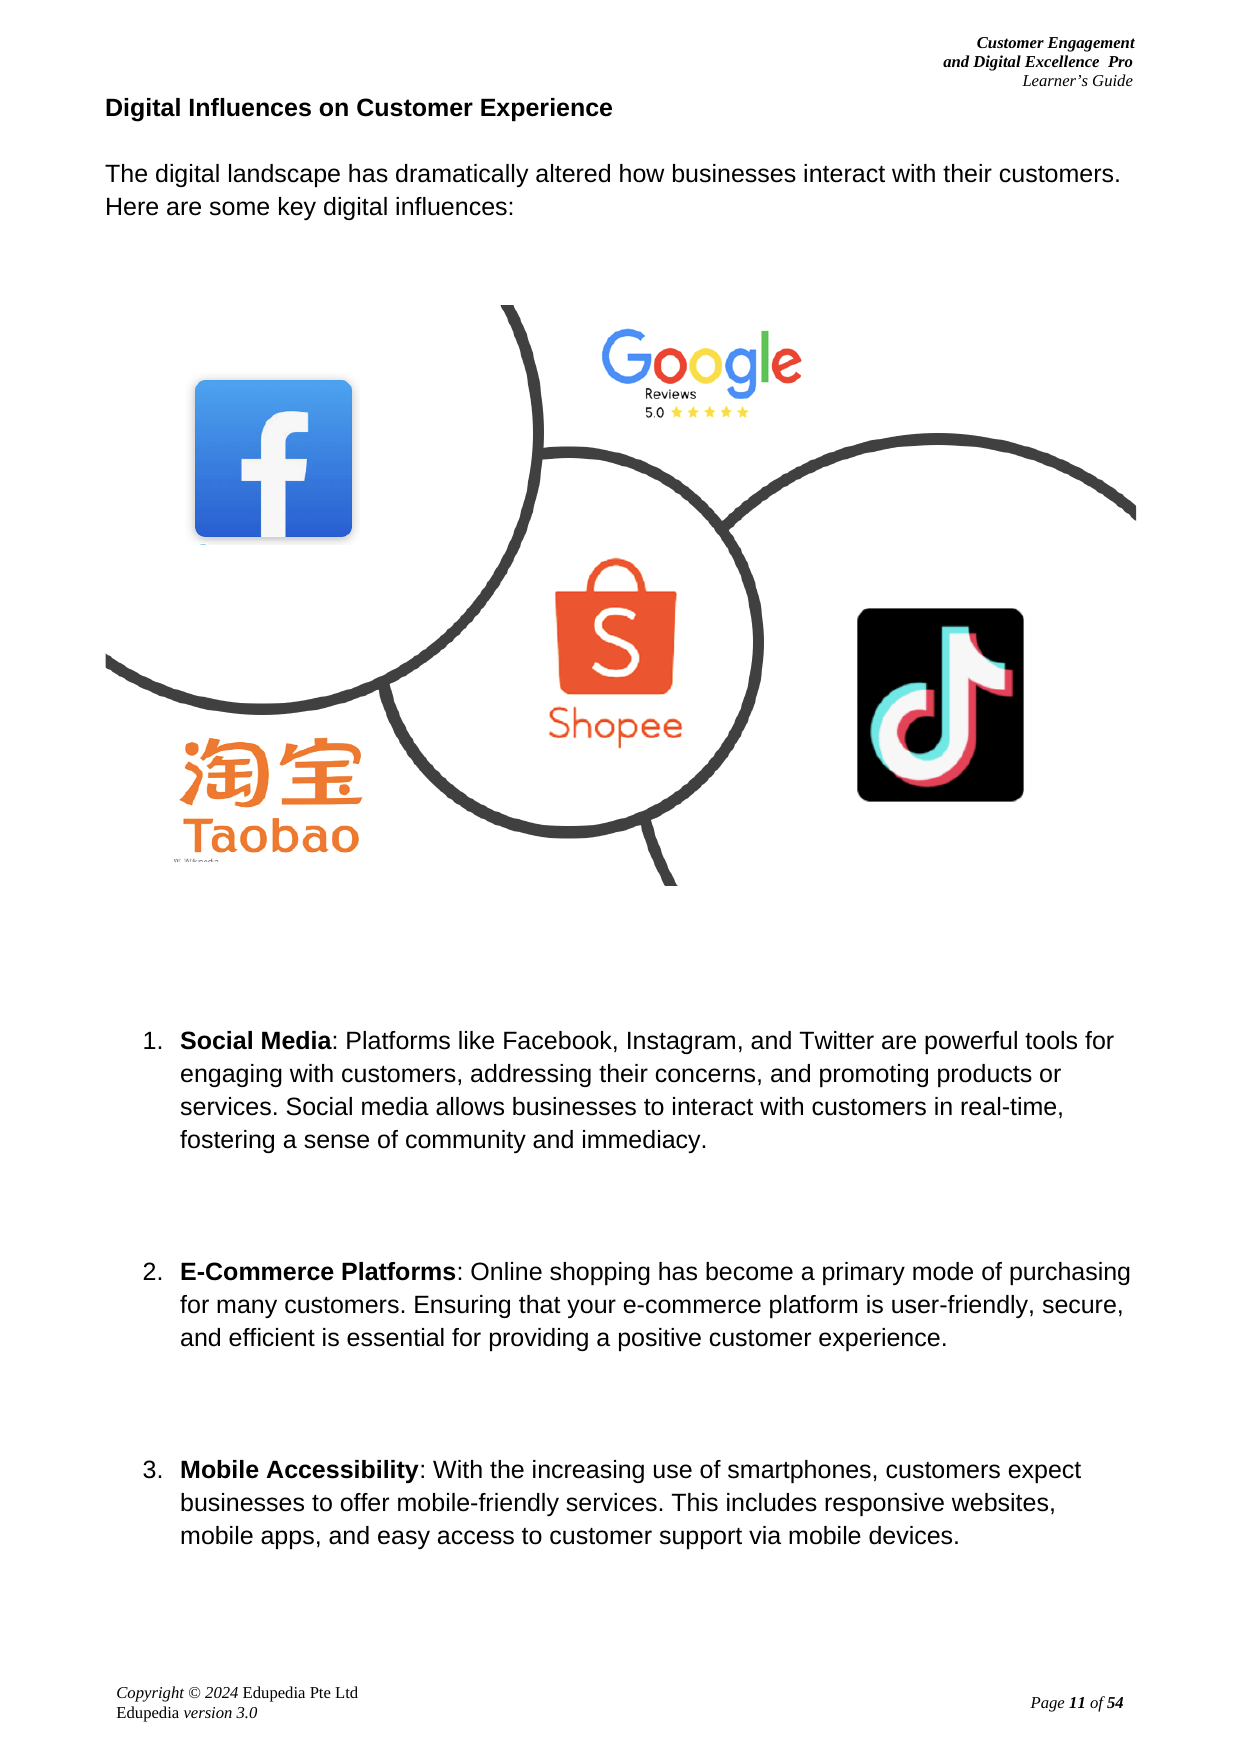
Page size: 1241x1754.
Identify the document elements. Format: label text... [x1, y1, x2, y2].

text The digital landscape has dramatically altered how businesses interact with their customers. Here are some key digital influences: [105, 159, 1135, 220]
list Mobile Accessibility: With the increasing use of smartphones, customers expect businesses to offer mobile-friendly services. This includes responsive websites, mobile apps, and easy access to customer support via mobile devices. [142, 1455, 1135, 1550]
list E-Commerce Platforms: Online shopping has become a primary mode of purchasing for many customers. Ensuring that your e-commerce platform is user-friendly, secure, and efficient is essential for providing a positive customer experience. [142, 1257, 1135, 1352]
picture [105, 305, 1137, 886]
list Social Media: Platforms like Facebook, Instagram, and Twitter are powerful tools for engaging with customers, addressing their concerns, and promoting products or services. Social media allows businesses to interact with customers in real-time, fostering a sense of community and immediacy. [142, 1026, 1135, 1154]
text Digital Influences on Customer Experience [105, 93, 1135, 121]
